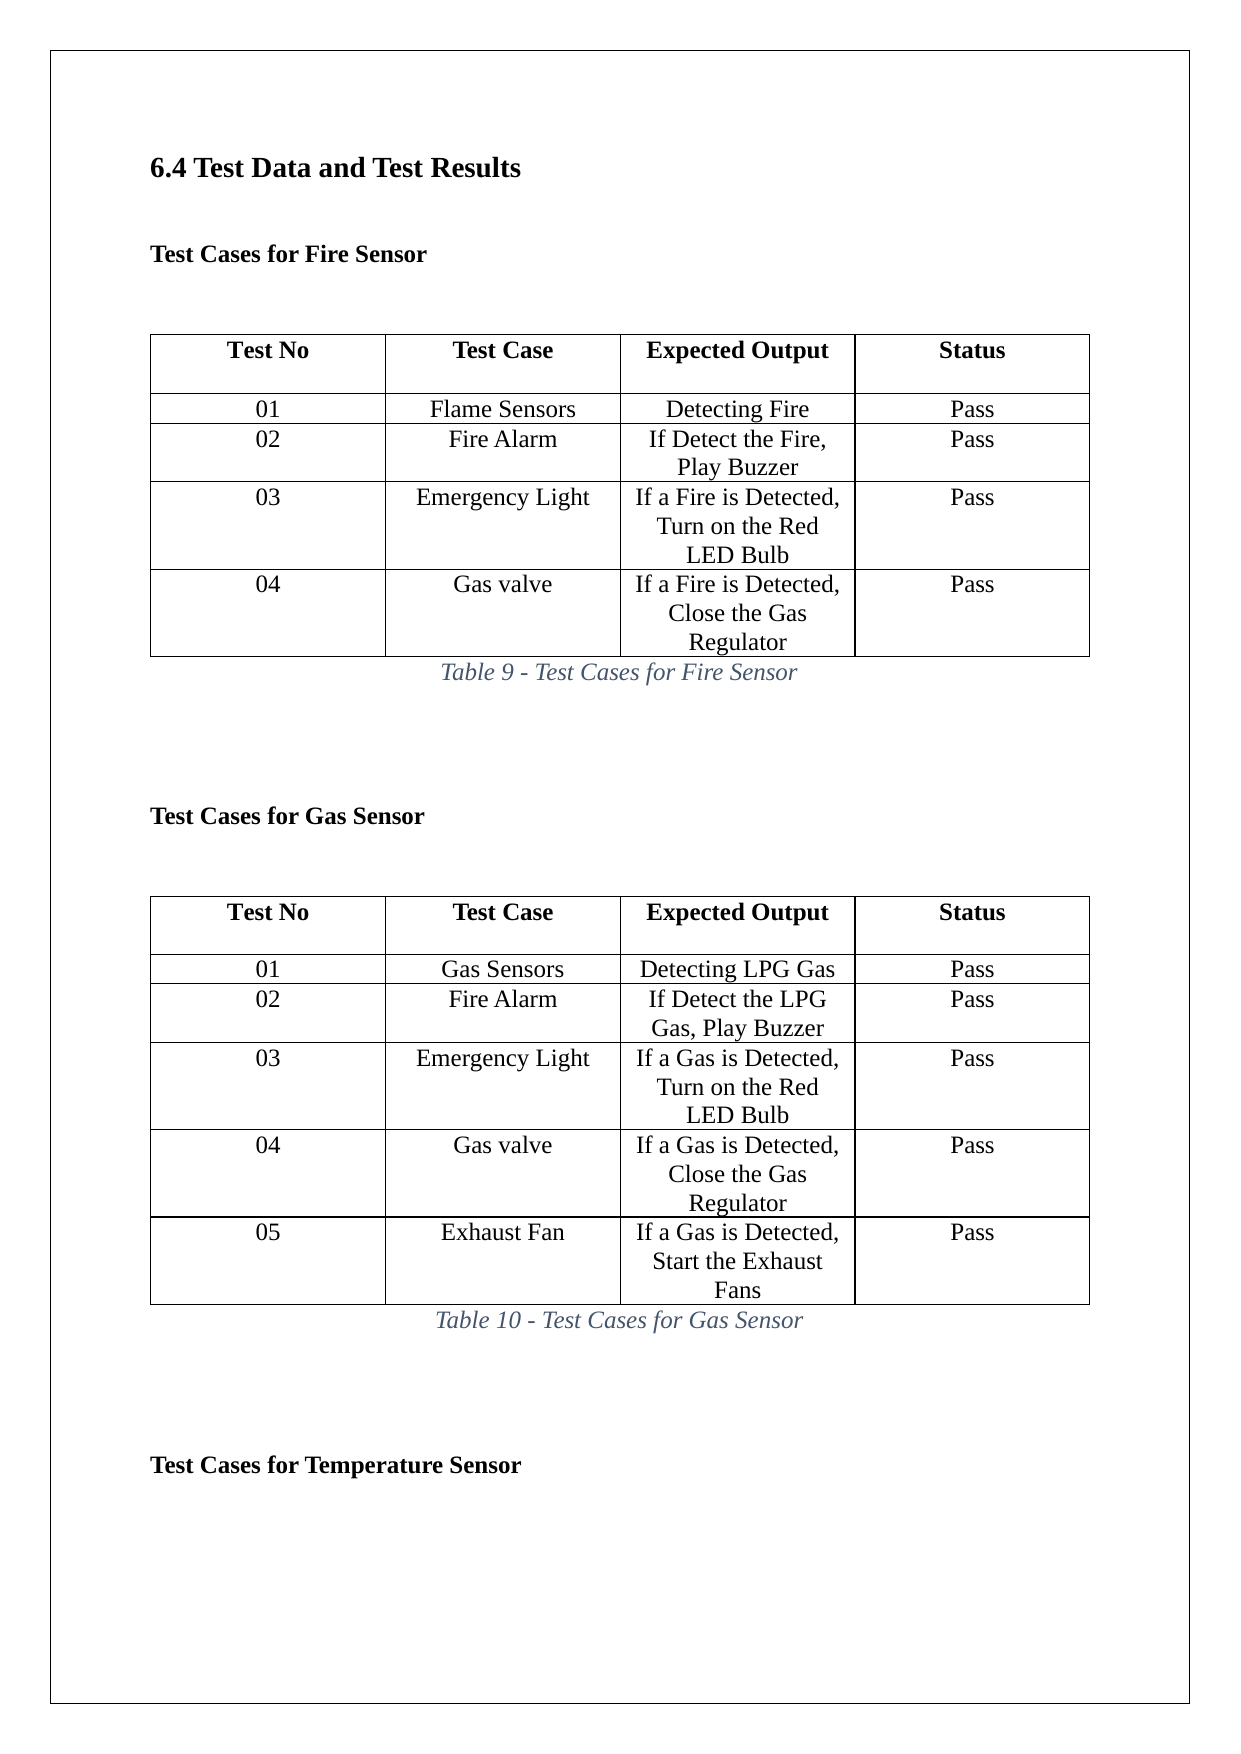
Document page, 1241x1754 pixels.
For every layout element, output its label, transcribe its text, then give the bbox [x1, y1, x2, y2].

table_cell 04 [151, 1130, 385, 1216]
table_cell Exhaust Fan [386, 1218, 620, 1304]
table_cell Pass [856, 1218, 1089, 1304]
text Table 10 - Test Cases for Gas Sensor [150, 1305, 1090, 1333]
table_header Status [856, 335, 1089, 393]
table_header Test Case [386, 897, 620, 953]
table_cell If a Fire is Detected, Turn on the Red LED Bulb [621, 482, 854, 568]
table_cell Gas Sensors [386, 955, 620, 983]
table_cell Detecting LPG Gas [621, 955, 854, 983]
table_header Test No [151, 335, 385, 393]
text Test Cases for Fire Sensor [150, 239, 1090, 268]
table_cell 02 [151, 424, 385, 481]
table_cell Pass [856, 482, 1089, 568]
table_cell Pass [856, 1130, 1089, 1216]
table_header Expected Output [621, 335, 854, 393]
table_header Status [856, 897, 1089, 953]
table_cell Gas valve [386, 1130, 620, 1216]
table_cell 02 [151, 984, 385, 1042]
text Table 9 - Test Cases for Fire Sensor [150, 657, 1090, 686]
table_cell Pass [856, 570, 1089, 656]
table_cell If Detect the Fire, Play Buzzer [621, 424, 854, 481]
table_cell Pass [856, 394, 1089, 423]
table_cell Emergency Light [386, 482, 620, 568]
text Test Cases for Gas Sensor [150, 801, 1090, 830]
table_cell 01 [151, 955, 385, 983]
table_cell Fire Alarm [386, 984, 620, 1042]
text Test Cases for Temperature Sensor [150, 1450, 1090, 1478]
table_cell 05 [151, 1218, 385, 1304]
table_cell 03 [151, 482, 385, 568]
table_header Expected Output [621, 897, 854, 953]
table_cell If a Gas is Detected, Close the Gas Regulator [621, 1130, 854, 1216]
table_cell Gas valve [386, 570, 620, 656]
table_cell 04 [151, 570, 385, 656]
table_cell Detecting Fire [621, 394, 854, 423]
table_cell Pass [856, 424, 1089, 481]
table_cell 03 [151, 1043, 385, 1129]
table_cell If a Gas is Detected, Start the Exhaust Fans [621, 1218, 854, 1304]
table_cell 01 [151, 394, 385, 423]
table_cell Flame Sensors [386, 394, 620, 423]
table_cell If a Fire is Detected, Close the Gas Regulator [621, 570, 854, 656]
table_cell Pass [856, 955, 1089, 983]
table_cell If Detect the LPG Gas, Play Buzzer [621, 984, 854, 1042]
table_header Test Case [386, 335, 620, 393]
subtitle 6.4 Test Data and Test Results [150, 150, 1090, 183]
table_cell Fire Alarm [386, 424, 620, 481]
table_cell Pass [856, 1043, 1089, 1129]
table_cell Pass [856, 984, 1089, 1042]
table_header Test No [151, 897, 385, 953]
table_cell Emergency Light [386, 1043, 620, 1129]
table_cell If a Gas is Detected, Turn on the Red LED Bulb [621, 1043, 854, 1129]
